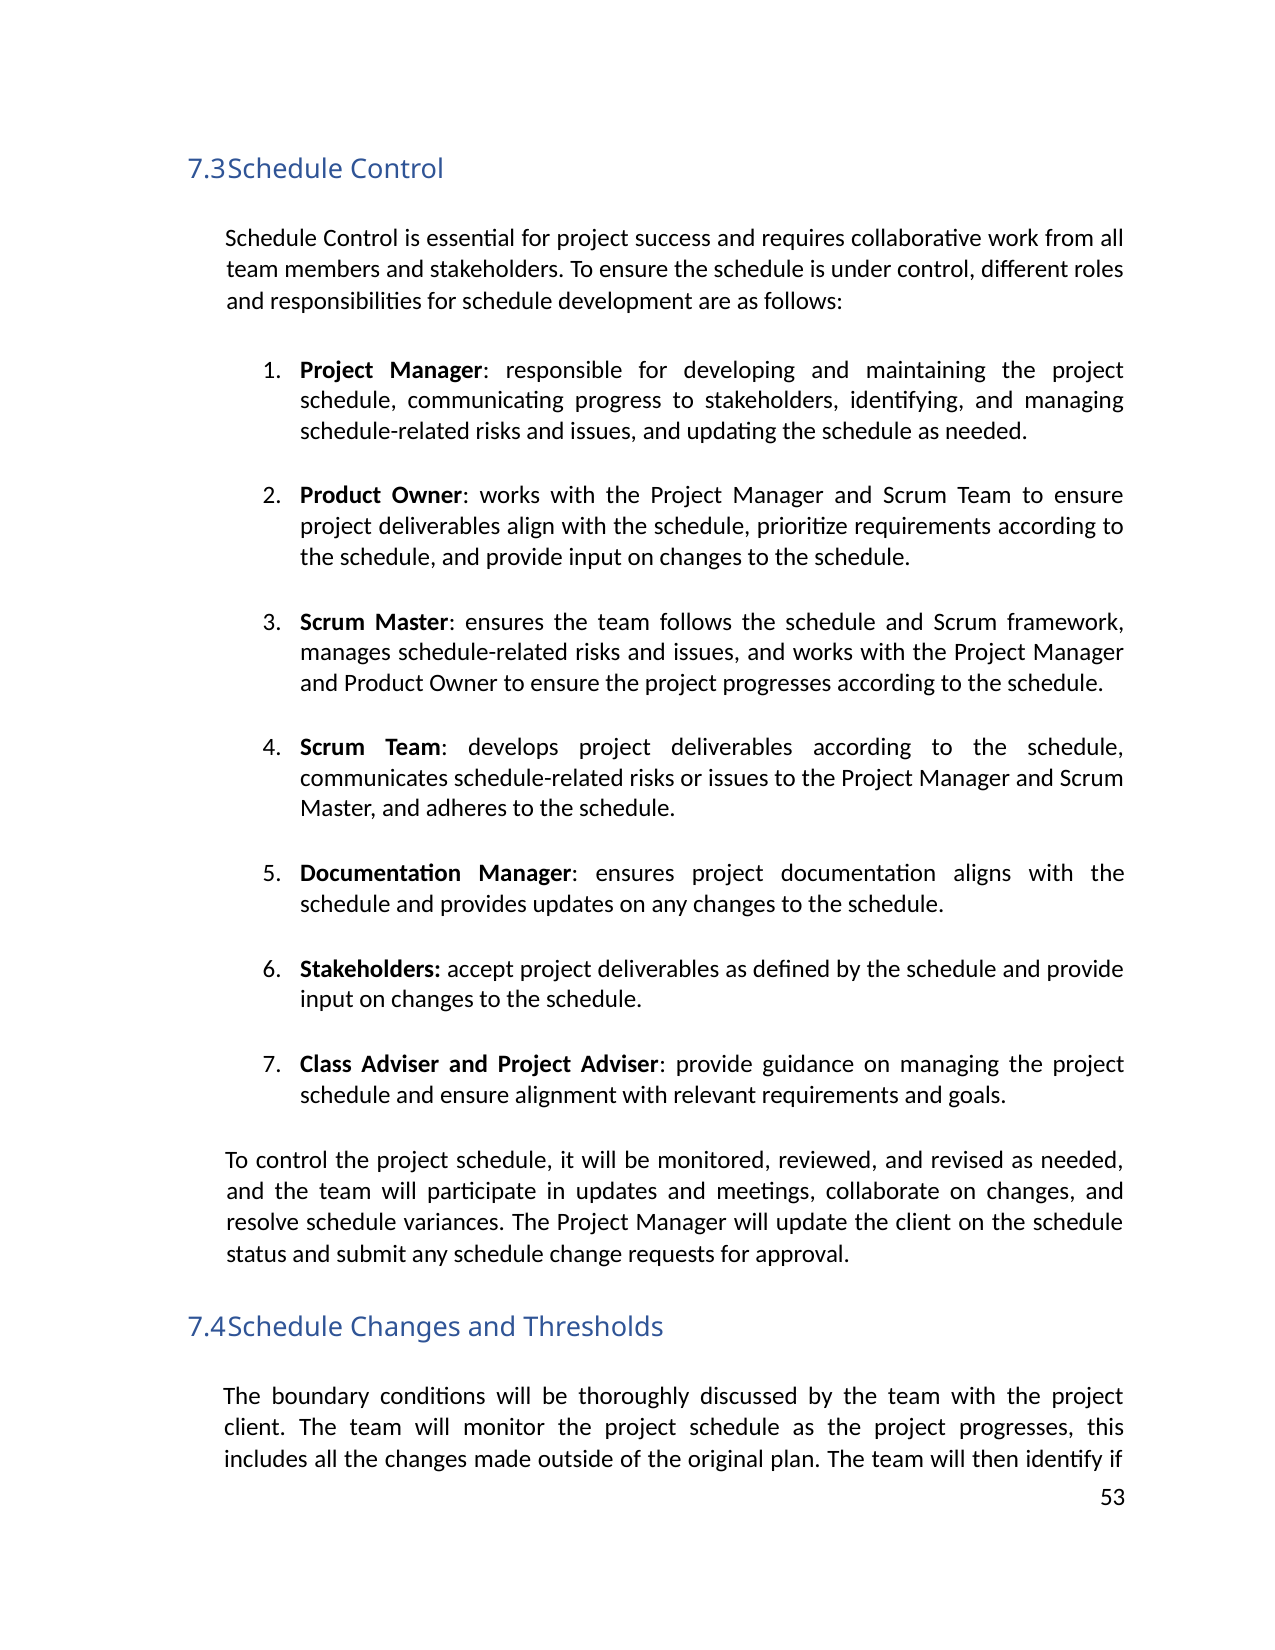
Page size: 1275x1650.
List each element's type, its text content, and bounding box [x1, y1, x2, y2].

text To control the project schedule, it will be monitored, reviewed, and revised as needed, and the team will participate in updates and meetings, collaborate on changes, and resolve schedule variances. The Project Manager will update the client on the schedule status and submit any schedule change requests for approval. [225, 1144, 1125, 1268]
list Product Owner: works with the Project Manager and Scrum Team to ensure project deliverables align with the schedule, prioritize requirements according to the schedule, and provide input on changes to the schedule. [262, 480, 1125, 571]
list Documentation Manager: ensures project documentation aligns with the schedule and provides updates on any changes to the schedule. [262, 857, 1125, 918]
list Project Manager: responsible for developing and maintaining the project schedule, communicating progress to stakeholders, identifying, and managing schedule-related risks and issues, and updating the schedule as needed. [262, 354, 1125, 445]
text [223, 1380, 1125, 1473]
list Stakeholders: accept project deliverables as defined by the schedule and provide input on changes to the schedule. [262, 953, 1125, 1014]
list Scrum Master: ensures the team follows the schedule and Scrum framework, manages schedule-related risks and issues, and works with the Project Manager and Product Owner to ensure the project progresses according to the schedule. [262, 606, 1125, 697]
subtitle Schedule Control [187, 150, 1125, 187]
text Schedule Control is essential for project success and requires collaborative work from all team members and stakeholders. To ensure the schedule is under control, different roles and responsibilities for schedule development are as follows: [225, 222, 1125, 316]
list Scrum Team: develops project deliverables according to the schedule, communicates schedule-related risks or issues to the Project Manager and Scrum Master, and adheres to the schedule. [262, 732, 1125, 823]
list Class Adviser and Project Adviser: provide guidance on managing the project schedule and ensure alignment with relevant requirements and goals. [262, 1048, 1125, 1109]
subtitle Schedule Changes and Thresholds [187, 1308, 1125, 1344]
